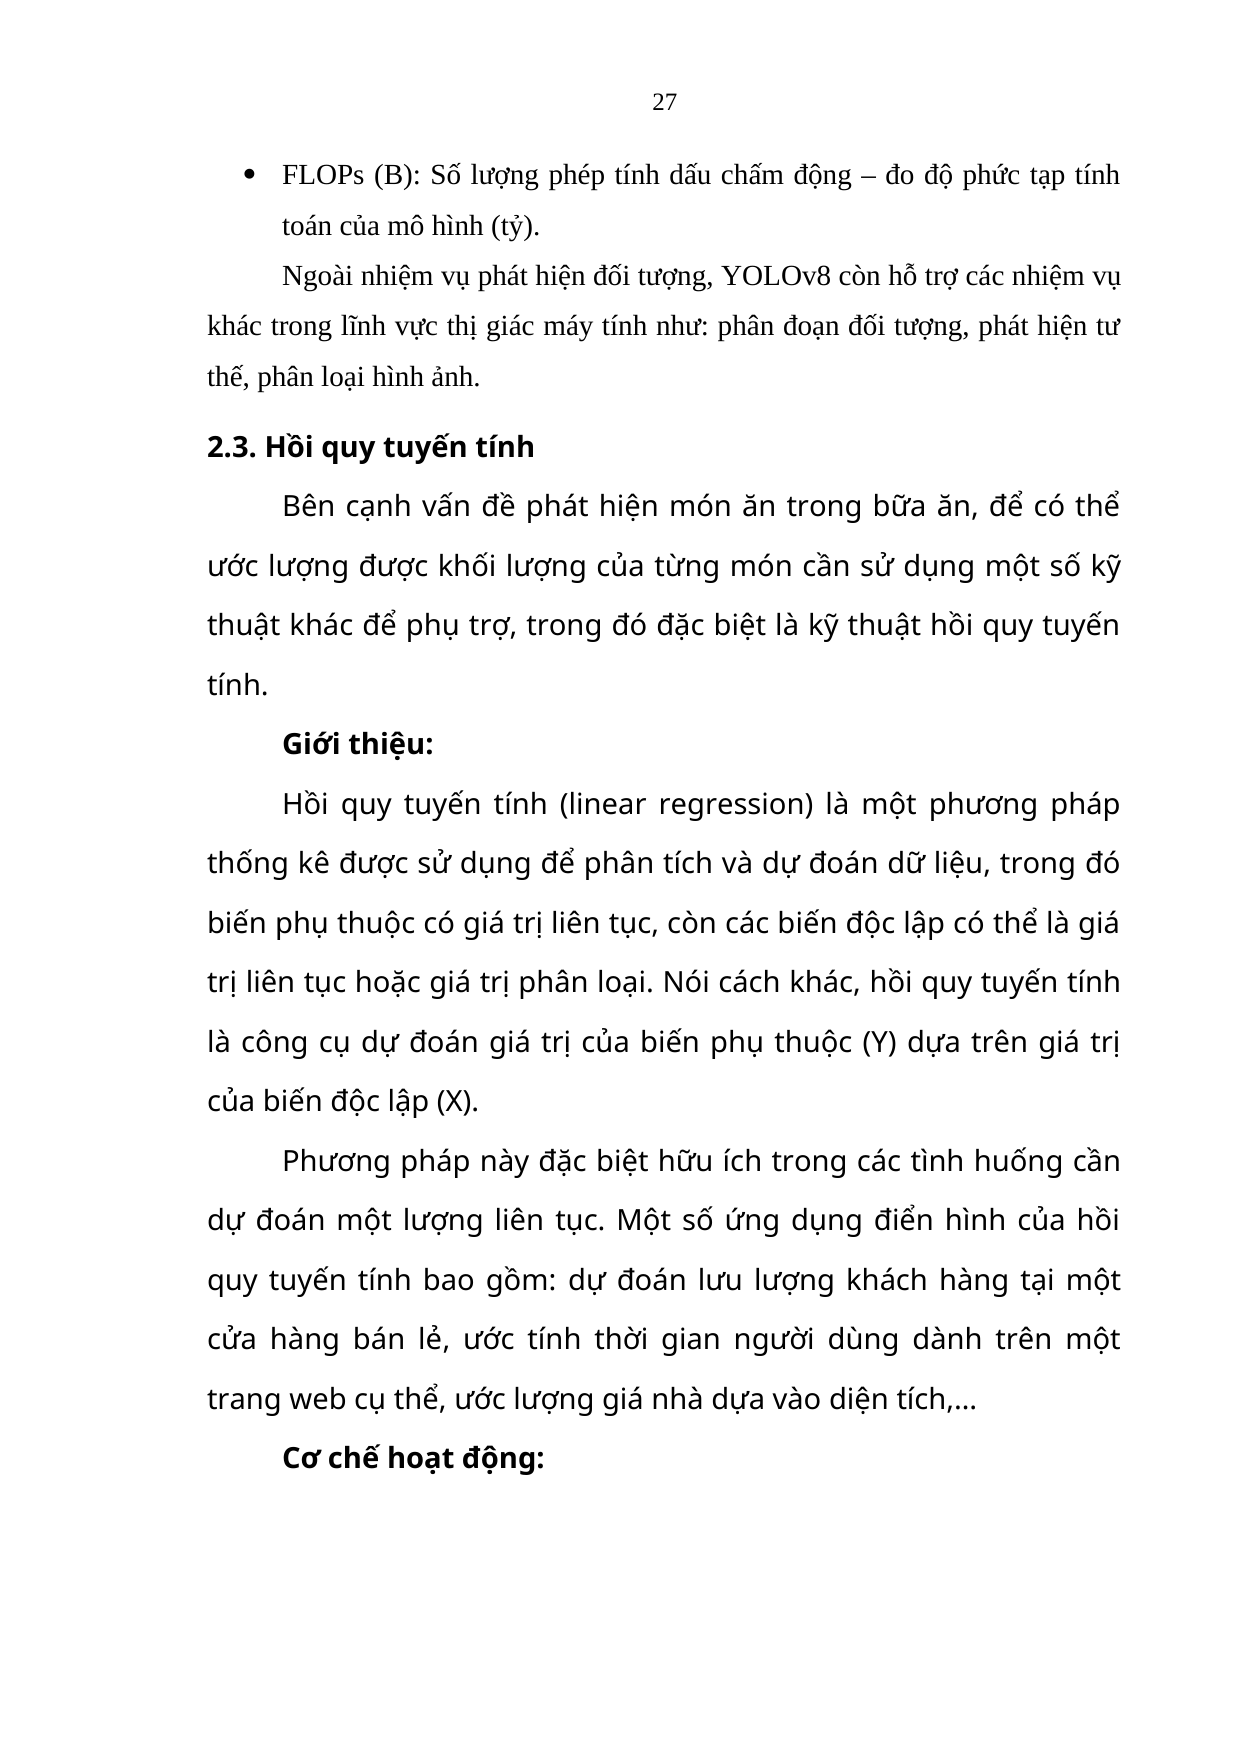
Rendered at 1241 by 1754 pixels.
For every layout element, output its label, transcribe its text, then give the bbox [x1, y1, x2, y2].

subtitle Hồi quy tuyến tính [207, 426, 1122, 466]
text Hồi quy tuyến tính (linear regression) là một phương pháp thống kê được sử dụng để phân tích và dự đoán dữ liệu, trong đó biến phụ thuộc có giá trị liên tục, còn các biến độc lập có thể là giá trị liên tục hoặc giá trị phân loại. Nói cách khác, hồi quy tuyến tính là công cụ dự đoán giá trị của biến phụ thuộc (Y) dựa trên giá trị của biến độc lập (X). [207, 783, 1122, 1120]
text Phương pháp này đặc biệt hữu ích trong các tình huống cần dự đoán một lượng liên tục. Một số ứng dụng điển hình của hồi quy tuyến tính bao gồm: dự đoán lưu lượng khách hàng tại một cửa hàng bán lẻ, ước tính thời gian người dùng dành trên một trang web cụ thể, ước lượng giá nhà dựa vào diện tích,… [207, 1140, 1122, 1418]
text Cơ chế hoạt động: [207, 1437, 1122, 1477]
list FLOPs (B): Số lượng phép tính dấu chấm động – đo độ phức tạp tính toán của mô hình (tỷ). [244, 157, 1122, 241]
text Bên cạnh vấn đề phát hiện món ăn trong bữa ăn, để có thể ước lượng được khối lượng của từng món cần sử dụng một số kỹ thuật khác để phụ trợ, trong đó đặc biệt là kỹ thuật hồi quy tuyến tính. [207, 486, 1122, 704]
text Giới thiệu: [207, 724, 1122, 763]
text Ngoài nhiệm vụ phát hiện đối tượng, YOLOv8 còn hỗ trợ các nhiệm vụ khác trong lĩnh vực thị giác máy tính như: phân đoạn đối tượng, phát hiện tư thế, phân loại hình ảnh. [207, 258, 1122, 392]
